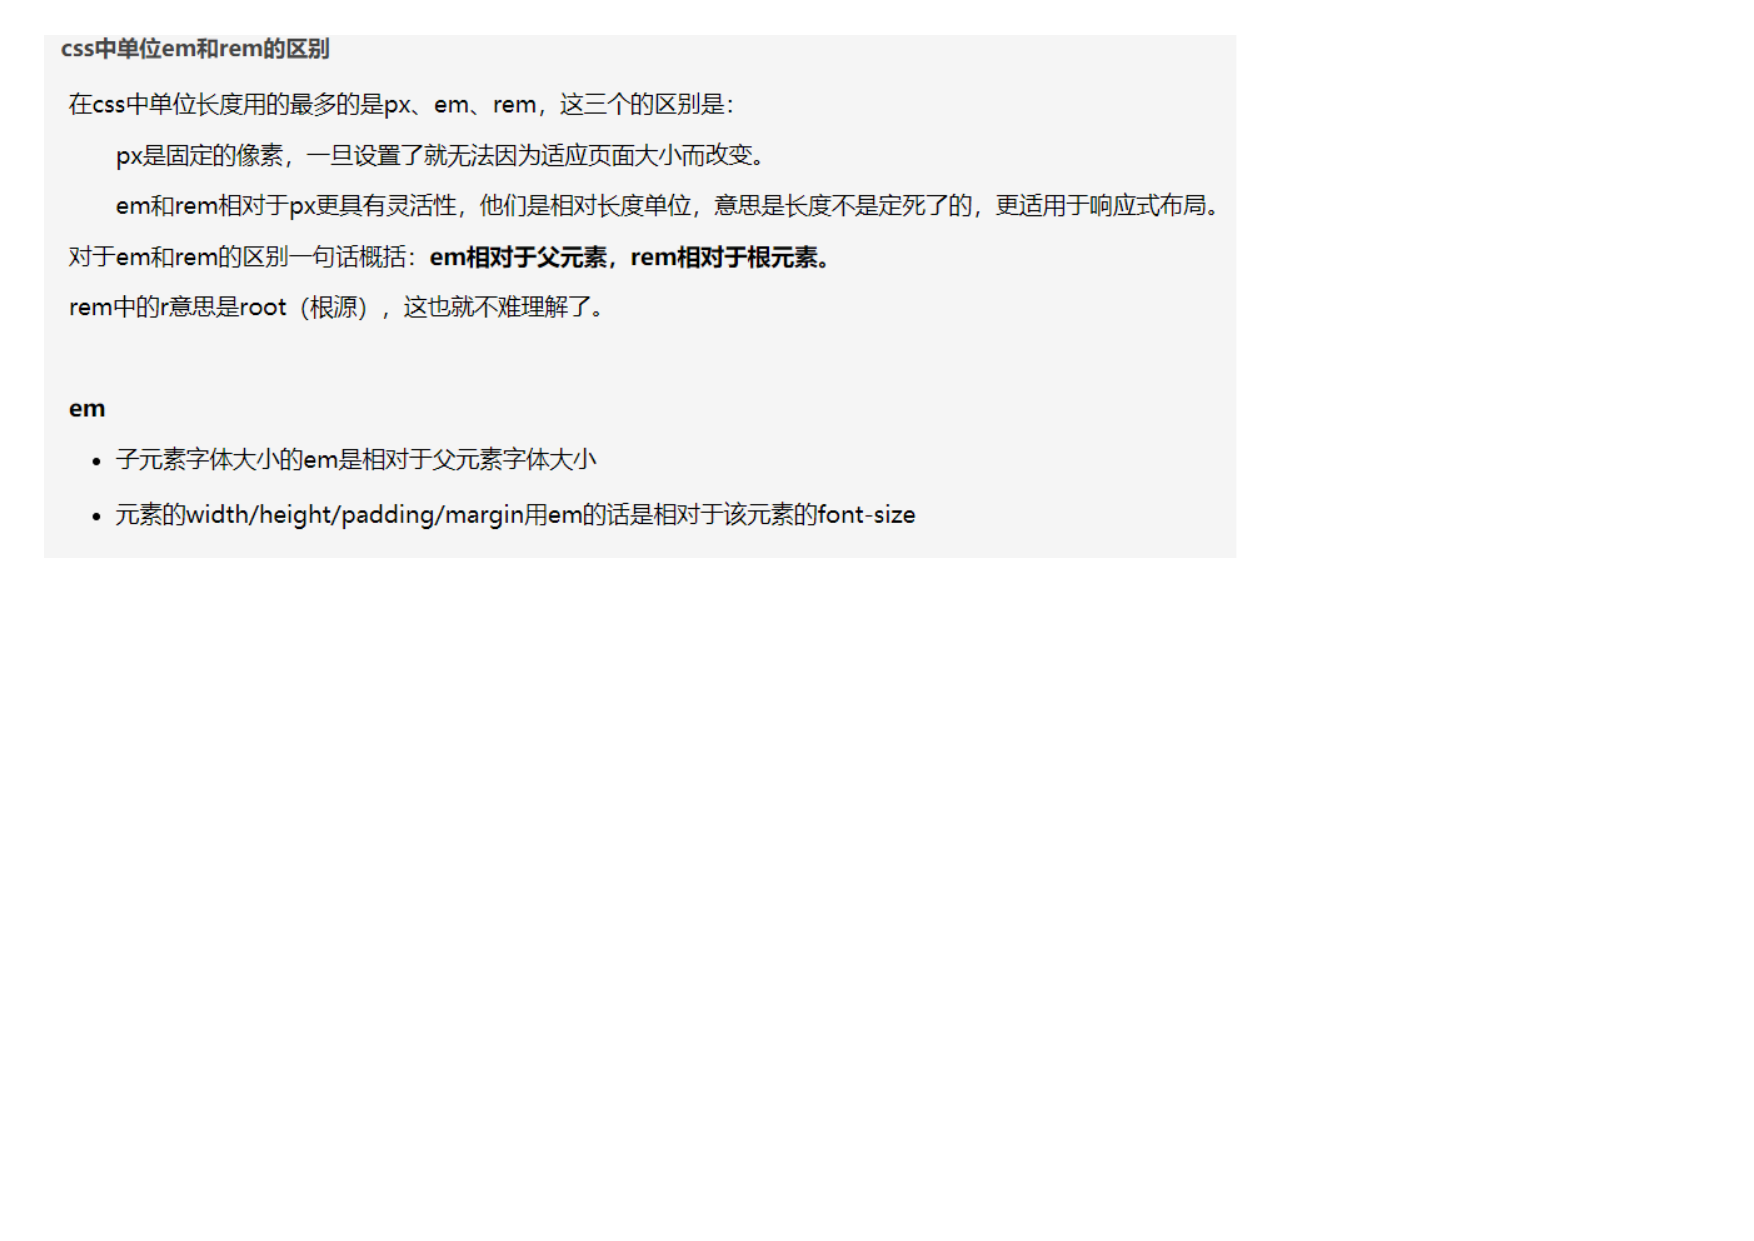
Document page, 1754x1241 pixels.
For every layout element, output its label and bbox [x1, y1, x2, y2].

picture [44, 35, 1237, 558]
